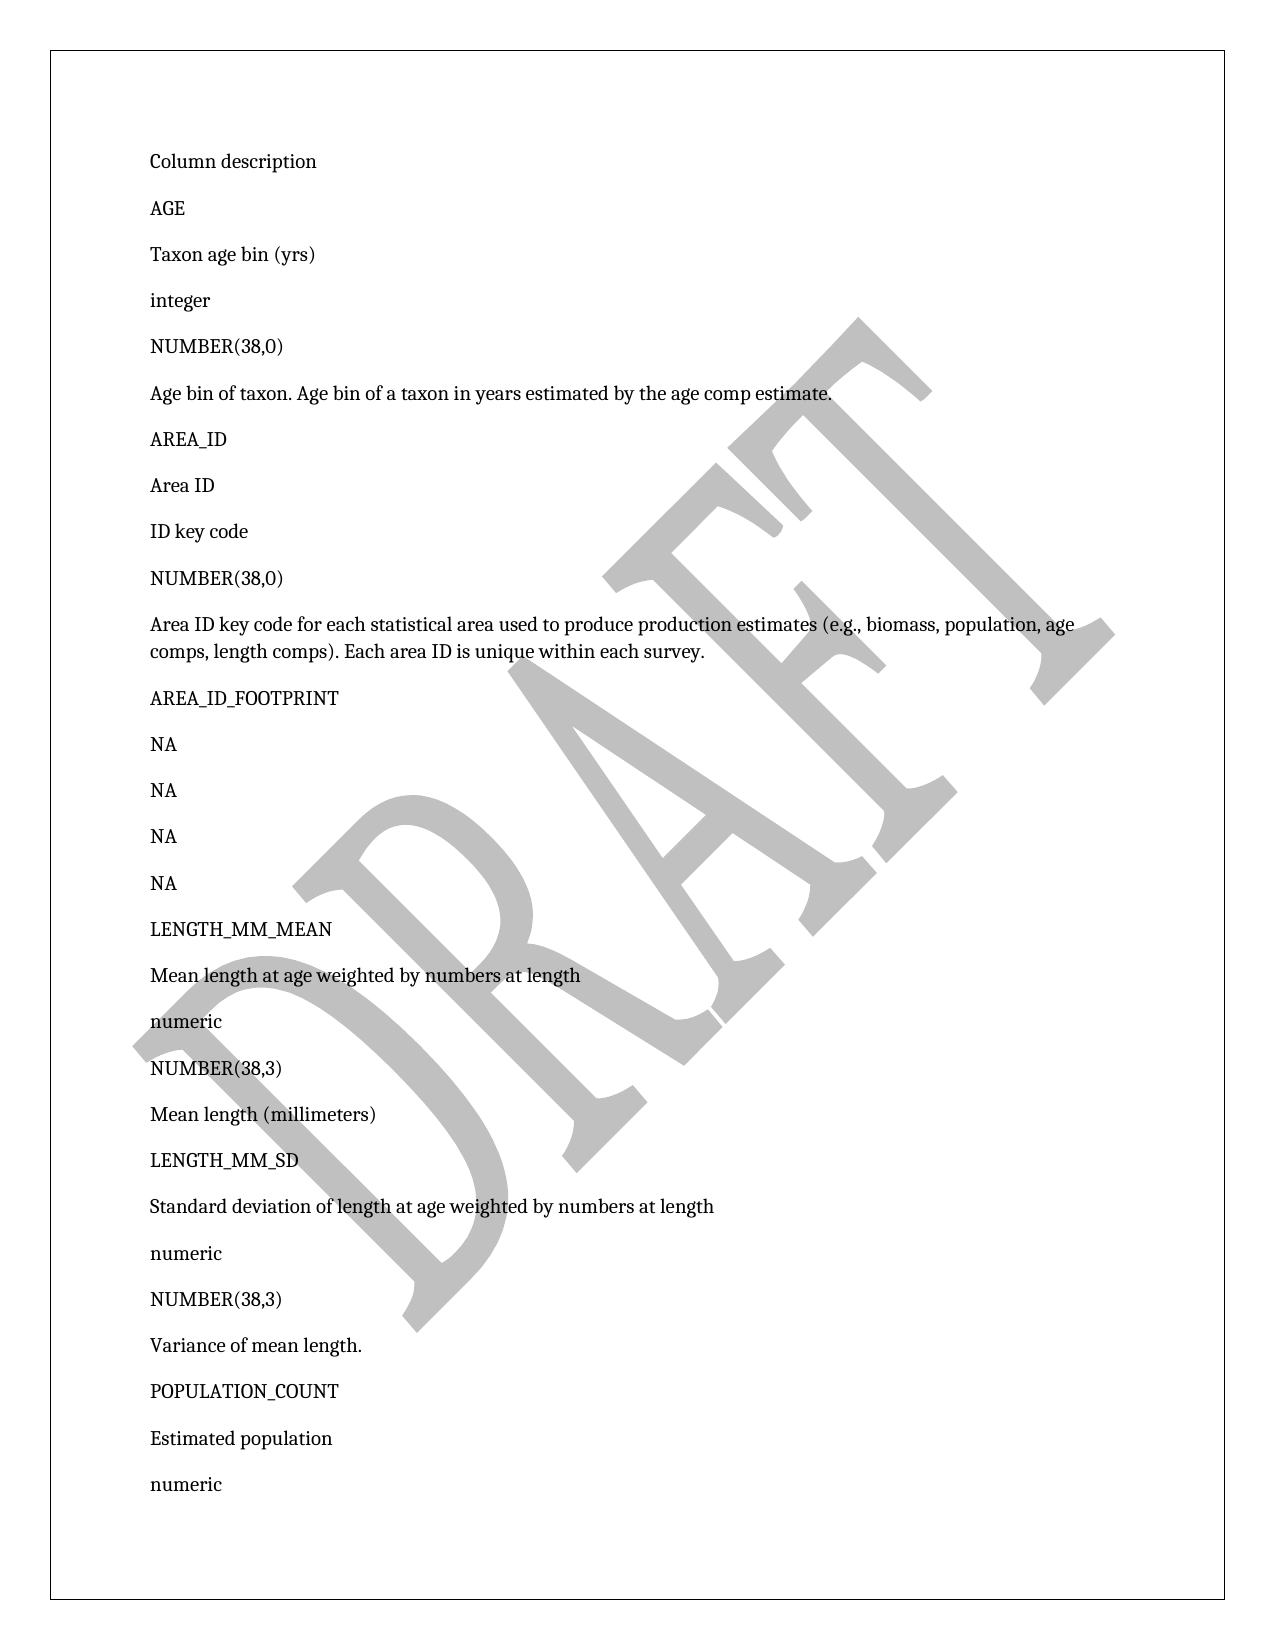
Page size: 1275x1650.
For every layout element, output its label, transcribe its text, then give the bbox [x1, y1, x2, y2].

text AREA_ID [150, 427, 1125, 451]
text integer [150, 289, 1125, 313]
text Area ID key code for each statistical area used to produce production estimates (e.g., biomass, population, age comps, length comps). Each area ID is unique within each survey. [150, 612, 1125, 664]
text Variance of mean length. [150, 1334, 1125, 1358]
text Mean length at age weighted by numbers at length [150, 964, 1125, 988]
text Column description [150, 150, 1125, 174]
text POPULATION_COUNT [150, 1380, 1125, 1404]
text LENGTH_MM_MEAN [150, 917, 1125, 941]
text numeric [150, 1241, 1125, 1265]
text NA [150, 779, 1125, 803]
text Taxon age bin (yrs) [150, 242, 1125, 266]
text Estimated population [150, 1426, 1125, 1450]
text NUMBER(38,3) [150, 1056, 1125, 1080]
text Standard deviation of length at age weighted by numbers at length [150, 1195, 1125, 1219]
text AREA_ID_FOOTPRINT [150, 686, 1125, 710]
text NA [150, 825, 1125, 849]
text ID key code [150, 520, 1125, 544]
text NUMBER(38,0) [150, 566, 1125, 590]
text numeric [150, 1472, 1125, 1496]
text AGE [150, 196, 1125, 220]
text Age bin of taxon. Age bin of a taxon in years estimated by the age comp estimate. [150, 381, 1125, 405]
text Mean length (millimeters) [150, 1102, 1125, 1126]
text Area ID [150, 474, 1125, 498]
text NA [150, 871, 1125, 895]
text NUMBER(38,3) [150, 1287, 1125, 1311]
text NA [150, 732, 1125, 756]
text NUMBER(38,0) [150, 335, 1125, 359]
text LENGTH_MM_SD [150, 1149, 1125, 1173]
text numeric [150, 1010, 1125, 1034]
